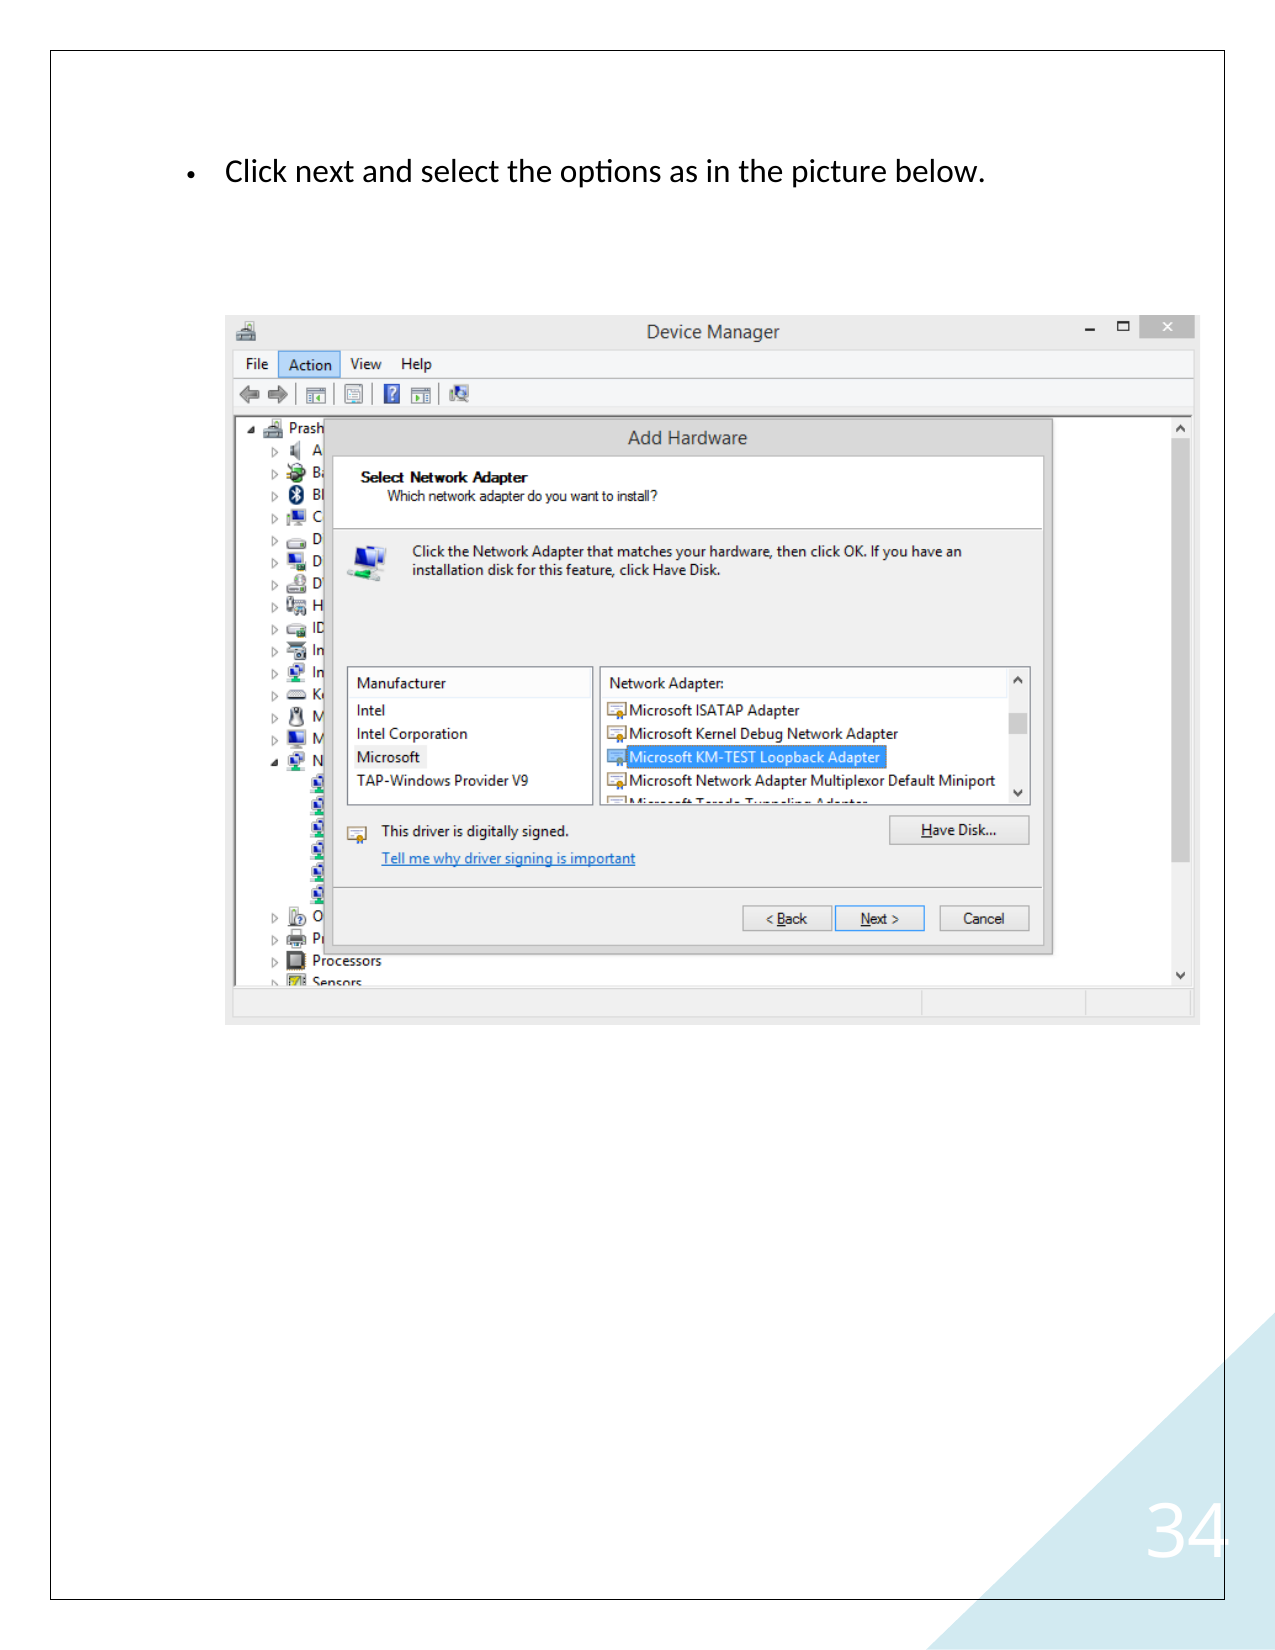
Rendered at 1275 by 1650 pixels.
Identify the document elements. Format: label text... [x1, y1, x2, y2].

picture [225, 315, 1200, 1025]
list Click next and select the options as in the picture below. [187, 150, 1125, 191]
